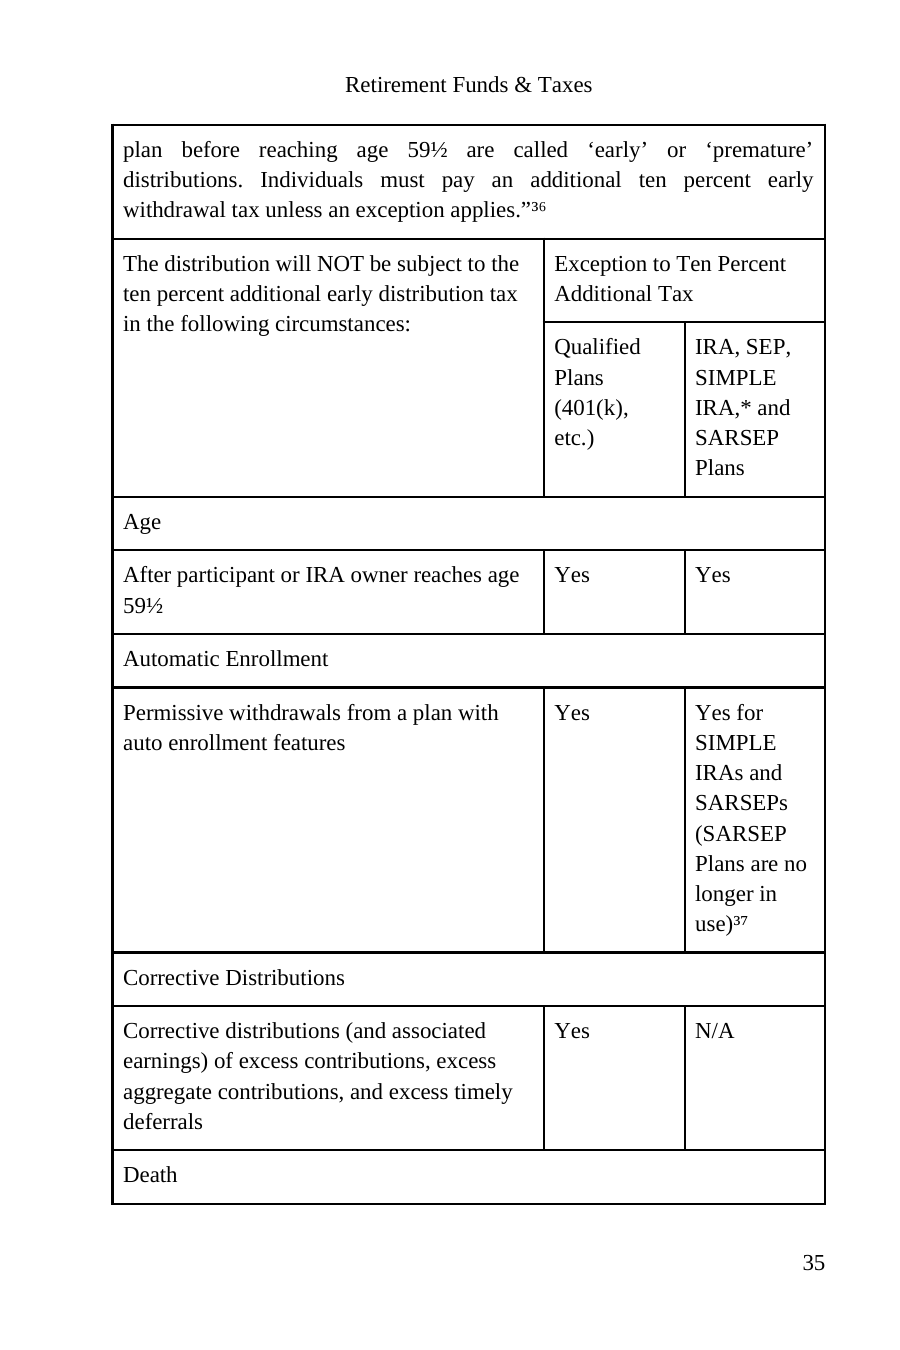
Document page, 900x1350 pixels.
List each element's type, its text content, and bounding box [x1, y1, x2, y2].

table_cell Permissive withdrawals from a plan with auto enrollment features [114, 689, 543, 951]
table_cell Qualified Plans (401(k), etc.) [545, 323, 684, 496]
table_cell After participant or IRA owner reaches age 59½ [114, 551, 543, 633]
table_cell Death [114, 1151, 824, 1203]
table_cell Yes for SIMPLE IRAs and SARSEPs (SARSEP Plans are no longer in use)³⁷ [686, 689, 824, 951]
table_cell Yes [545, 689, 684, 951]
table_cell Automatic Enrollment [114, 635, 824, 686]
table_cell Yes [545, 551, 684, 633]
table_cell Age [114, 498, 824, 549]
table_cell Corrective Distributions [114, 954, 824, 1005]
table_cell N/A [686, 1007, 824, 1149]
table_cell Yes [686, 551, 824, 633]
table_cell The distribution will NOT be subject to the ten percent additional early distribution tax in the following circumstances: [114, 240, 543, 496]
table_cell Exception to Ten Percent Additional Tax [545, 240, 824, 321]
table_cell IRA, SEP, SIMPLE IRA,* and SARSEP Plans [686, 323, 824, 496]
table_cell Corrective distributions (and associated earnings) of excess contributions, excess aggregate contributions, and excess timely deferrals [114, 1007, 543, 1149]
table_cell Yes [545, 1007, 684, 1149]
